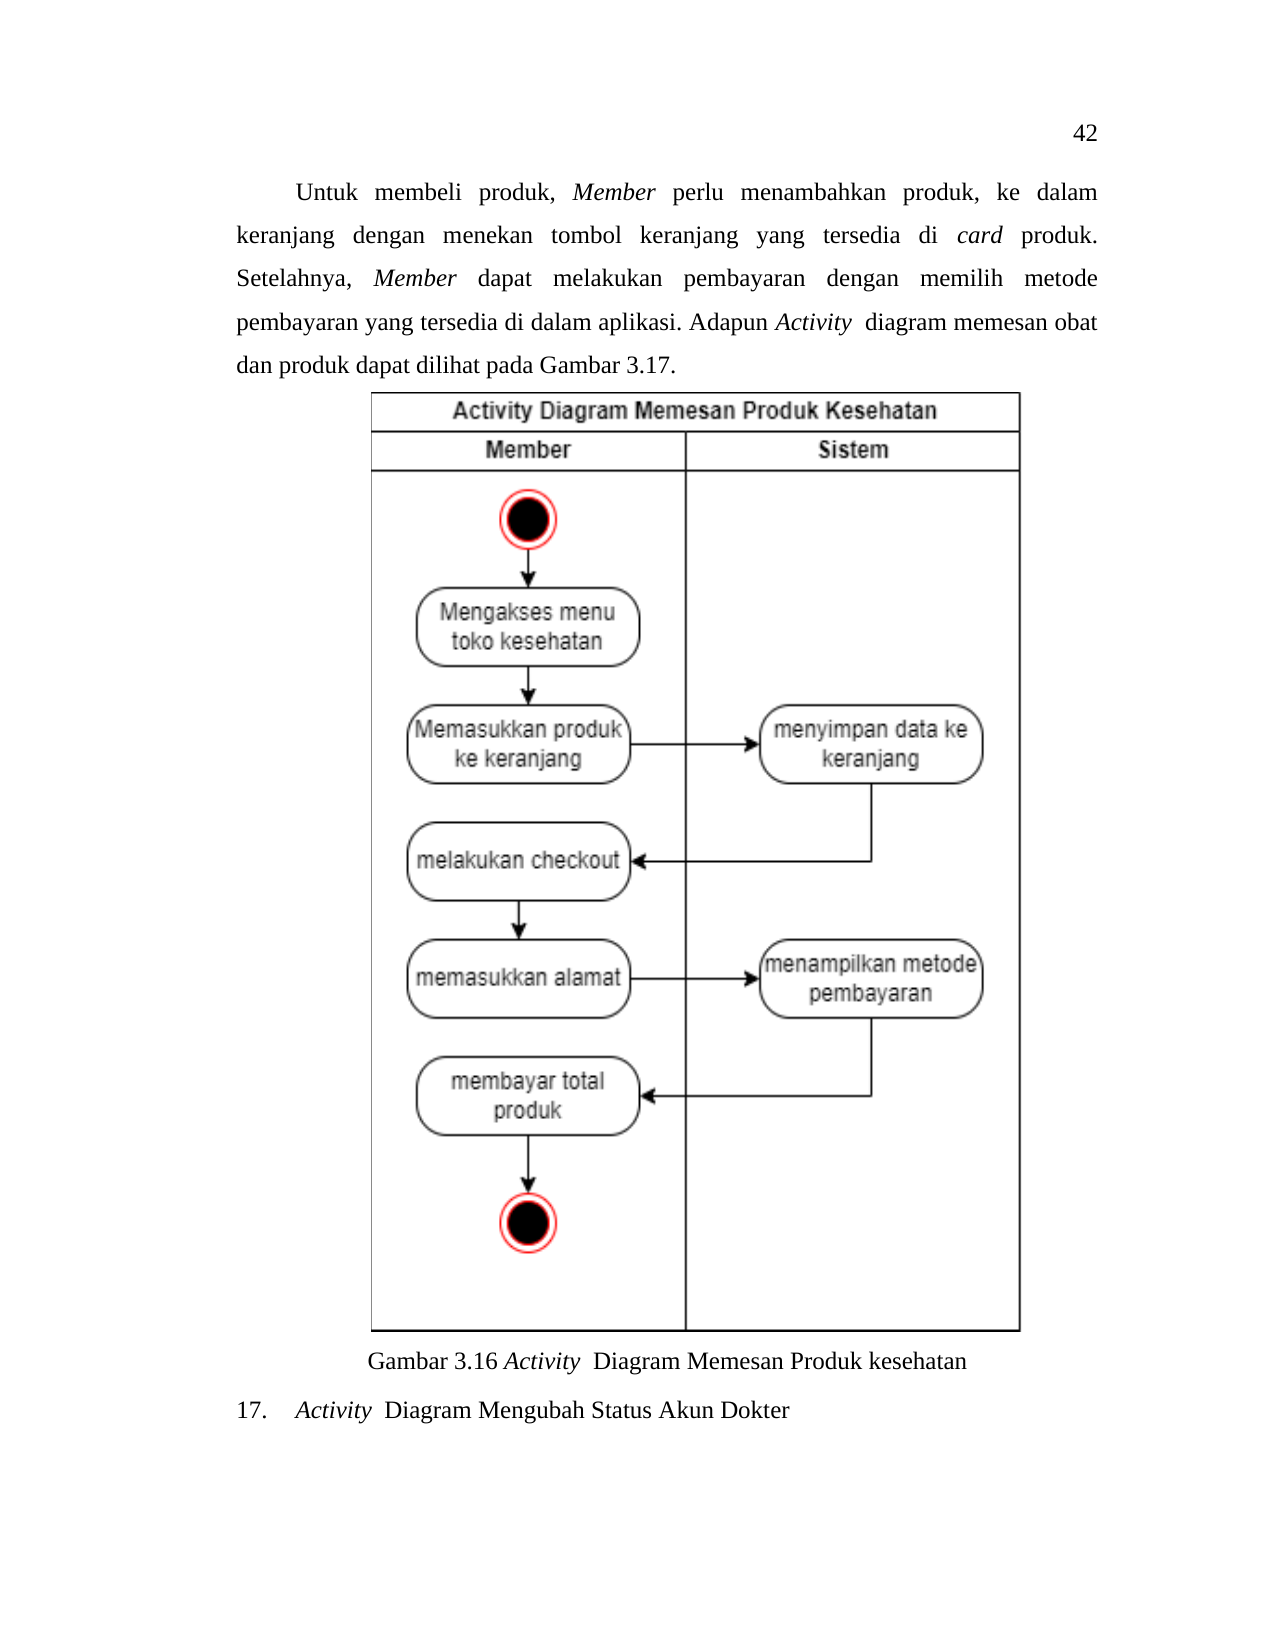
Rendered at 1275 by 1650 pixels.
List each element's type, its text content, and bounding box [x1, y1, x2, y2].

picture [371, 392, 1023, 1332]
text Untuk membeli produk, Member perlu menambahkan produk, ke dalam keranjang dengan menekan tombol keranjang yang tersedia di card produk. Setelahnya, Member dapat melakukan pembayaran dengan memilih metode pembayaran yang tersedia di dalam aplikasi. Adapun Activity diagram memesan obat dan produk dapat dilihat pada Gambar 3.17. [236, 177, 1098, 378]
list Activity Diagram Mengubah Status Akun Dokter [236, 1396, 1098, 1424]
